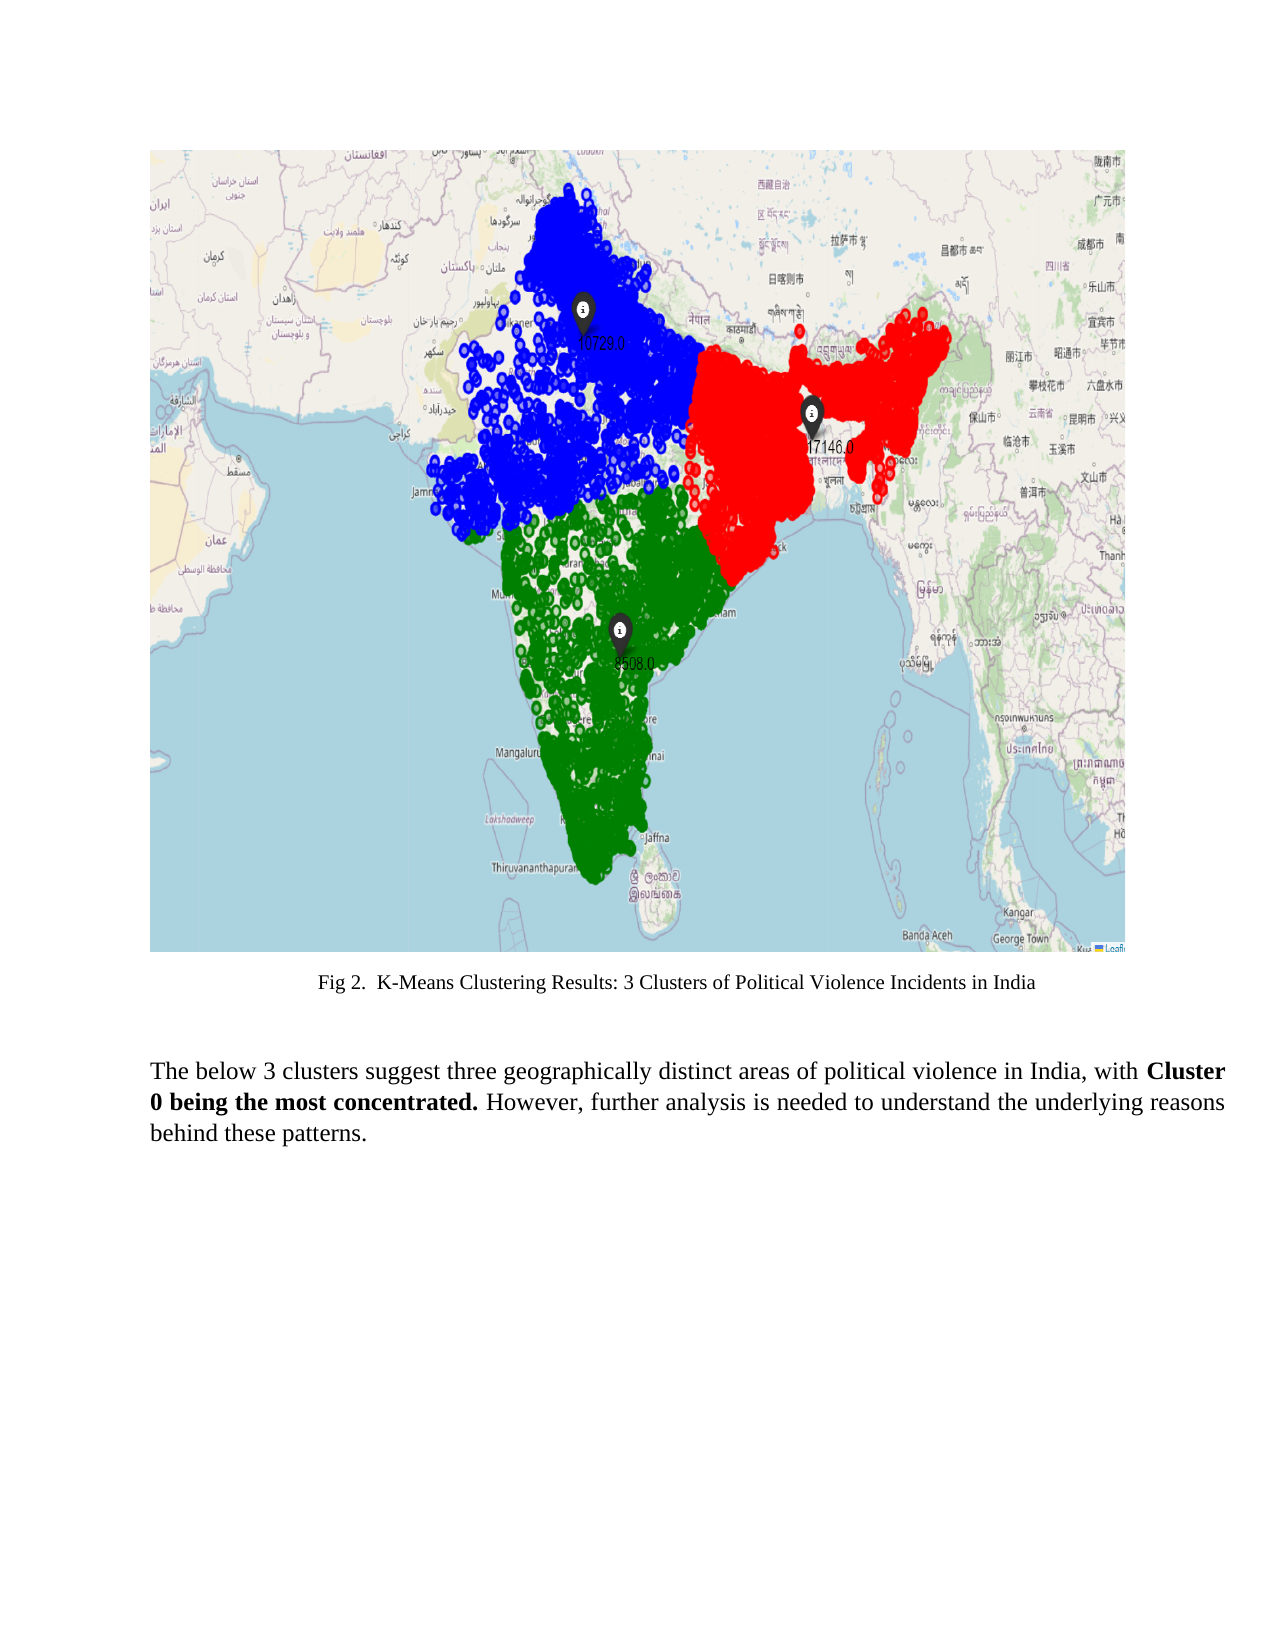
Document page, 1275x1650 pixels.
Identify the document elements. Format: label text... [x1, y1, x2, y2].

text The below 3 clusters suggest three geographically distinct areas of political violence in India, with Cluster 0 being the most concentrated. However, further analysis is needed to understand the underlying reasons behind these patterns. [150, 1056, 1226, 1147]
picture [150, 150, 1125, 952]
text Fig 2. K-Means Clustering Results: 3 Clusters of Political Violence Incidents in India [150, 970, 1226, 994]
